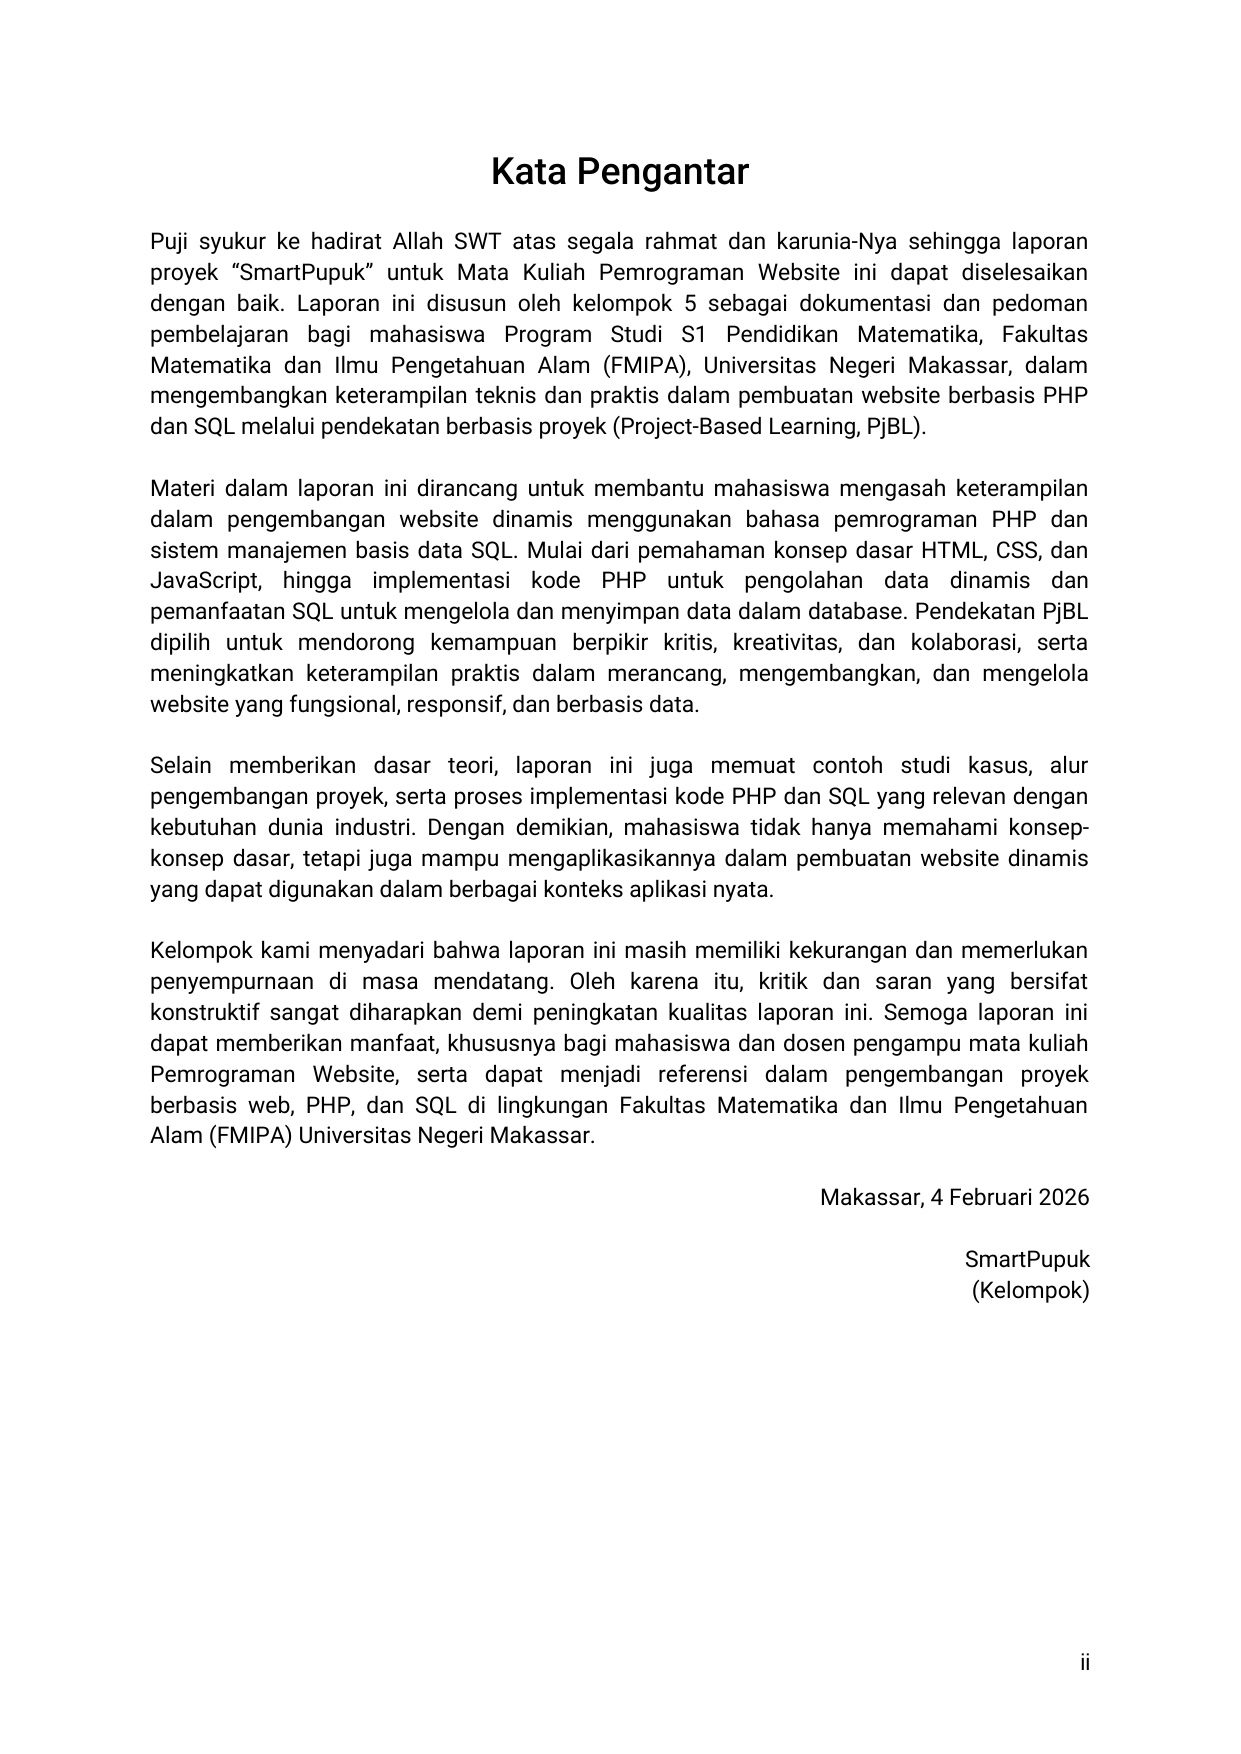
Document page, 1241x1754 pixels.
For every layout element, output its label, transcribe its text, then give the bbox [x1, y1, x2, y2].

text Selain memberikan dasar teori, laporan ini juga memuat contoh studi kasus, alur pengembangan proyek, serta proses implementasi kode PHP dan SQL yang relevan dengan kebutuhan dunia industri. Dengan demikian, mahasiswa tidak hanya memahami konsep-konsep dasar, tetapi juga mampu mengaplikasikannya dalam pembuatan website dinamis yang dapat digunakan dalam berbagai konteks aplikasi nyata. [150, 753, 1090, 903]
text Materi dalam laporan ini dirancang untuk membantu mahasiswa mengasah keterampilan dalam pengembangan website dinamis menggunakan bahasa pemrograman PHP dan sistem manajemen basis data SQL. Mulai dari pemahaman konsep dasar HTML, CSS, dan JavaScript, hingga implementasi kode PHP untuk pengolahan data dinamis dan pemanfaatan SQL untuk mengelola dan menyimpan data dalam database. Pendekatan PjBL dipilih untuk mendorong kemampuan berpikir kritis, kreativitas, dan kolaborasi, serta meningkatkan keterampilan praktis dalam merancang, mengembangkan, dan mengelola website yang fungsional, responsif, dan berbasis data. [150, 475, 1090, 718]
text Puji syukur ke hadirat Allah SWT atas segala rahmat dan karunia-Nya sehingga laporan proyek “SmartPupuk” untuk Mata Kuliah Pemrograman Website ini dapat diselesaikan dengan baik. Laporan ini disusun oleh kelompok 5 sebagai dokumentasi dan pedoman pembelajaran bagi mahasiswa Program Studi S1 Pendidikan Matematika, Fakultas Matematika dan Ilmu Pengetahuan Alam (FMIPA), Universitas Negeri Makassar, dalam mengembangkan keterampilan teknis dan praktis dalam pembuatan website berbasis PHP dan SQL melalui pendekatan berbasis proyek (Project-Based Learning, PjBL). [150, 228, 1090, 440]
text SmartPupuk [150, 1246, 1090, 1273]
text Makassar, 4 Februari 2026 [150, 1184, 1090, 1211]
text (Kelompok) [150, 1277, 1090, 1304]
subtitle Kata Pengantar [150, 150, 1090, 194]
text Kelompok kami menyadari bahwa laporan ini masih memiliki kekurangan dan memerlukan penyempurnaan di masa mendatang. Oleh karena itu, kritik dan saran yang bersifat konstruktif sangat diharapkan demi peningkatan kualitas laporan ini. Semoga laporan ini dapat memberikan manfaat, khususnya bagi mahasiswa dan dosen pengampu mata kuliah Pemrograman Website, serta dapat menjadi referensi dalam pengembangan proyek berbasis web, PHP, dan SQL di lingkungan Fakultas Matematika dan Ilmu Pengetahuan Alam (FMIPA) Universitas Negeri Makassar. [150, 938, 1090, 1149]
